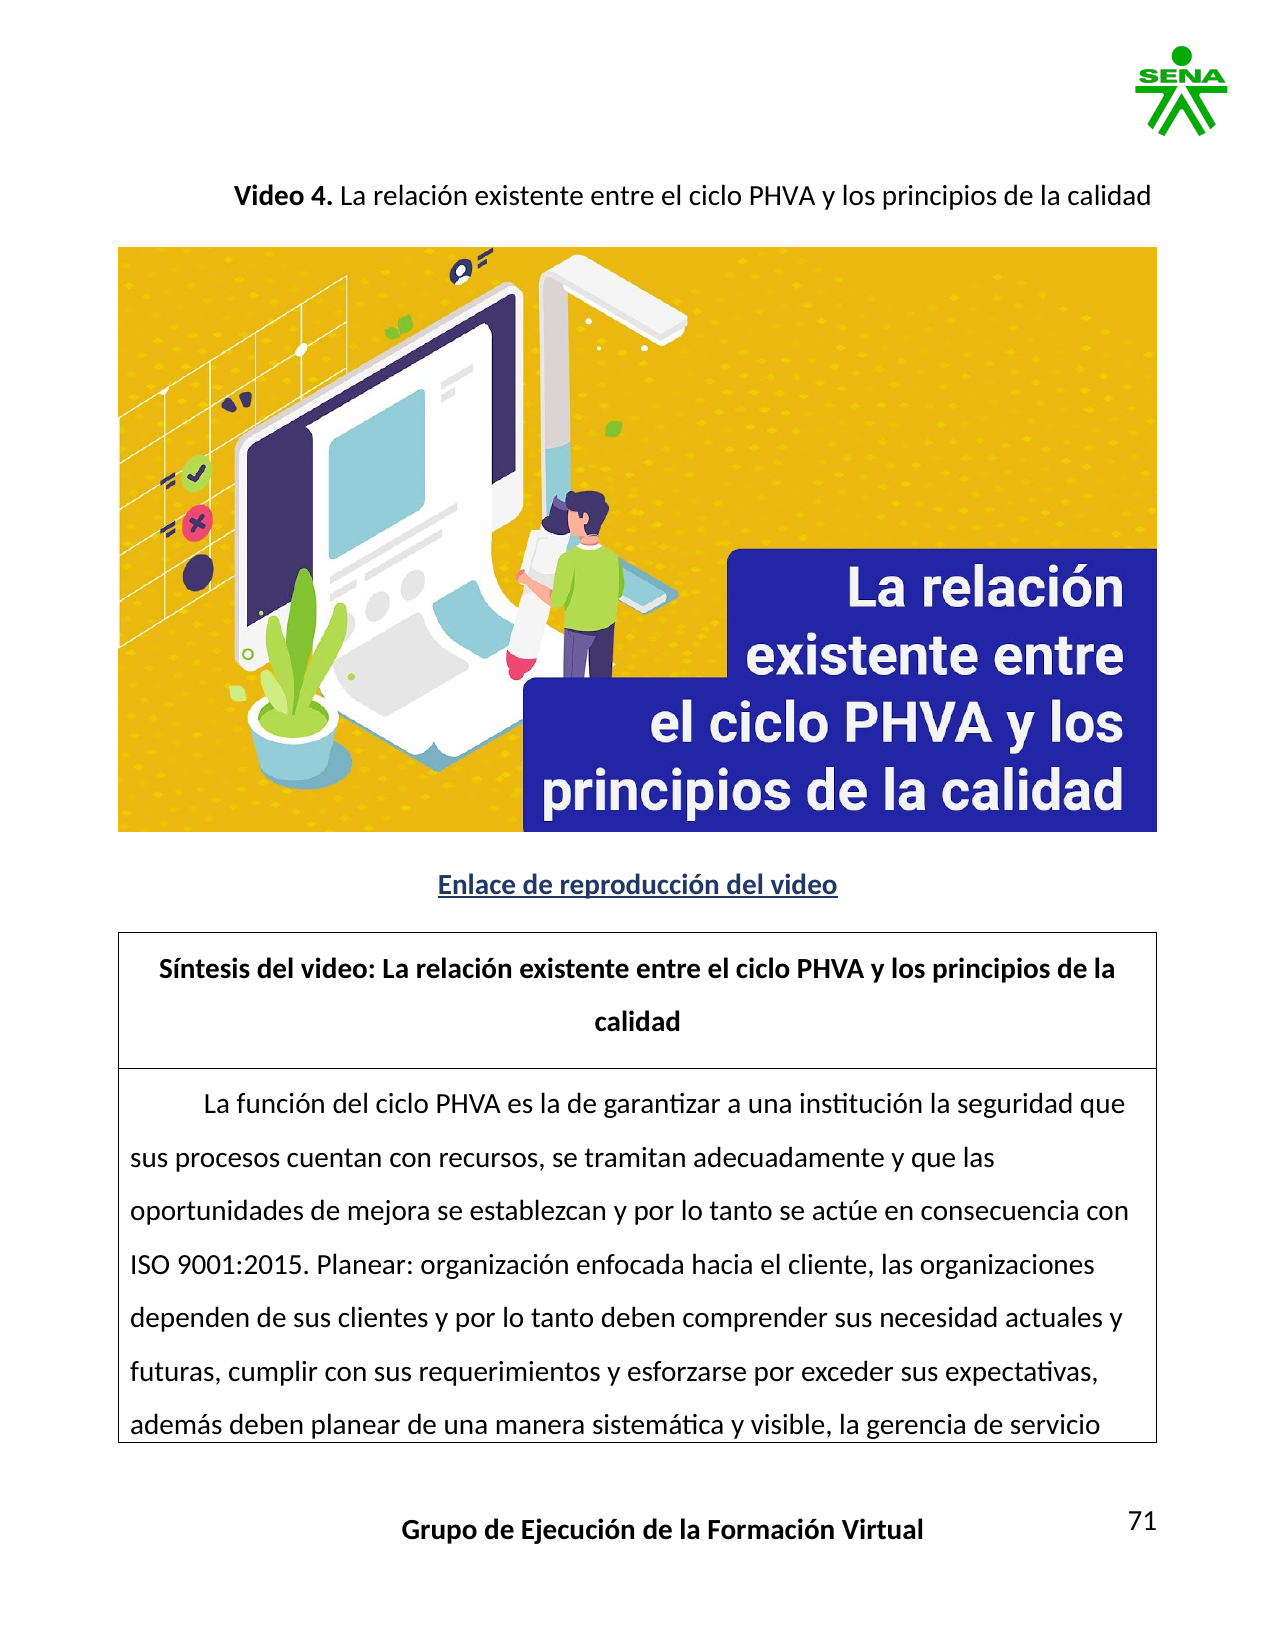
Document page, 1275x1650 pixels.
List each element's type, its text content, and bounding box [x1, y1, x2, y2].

table_header Síntesis del video: La relación existente entre el ciclo PHVA y los principios de la calidad [119, 933, 1156, 1068]
list Video 4. La relación existente entre el ciclo PHVA y los principios de la calidad [229, 177, 1157, 213]
text Enlace de reproducción del video [118, 866, 1157, 902]
picture [1135, 46, 1228, 136]
picture [118, 247, 1157, 832]
